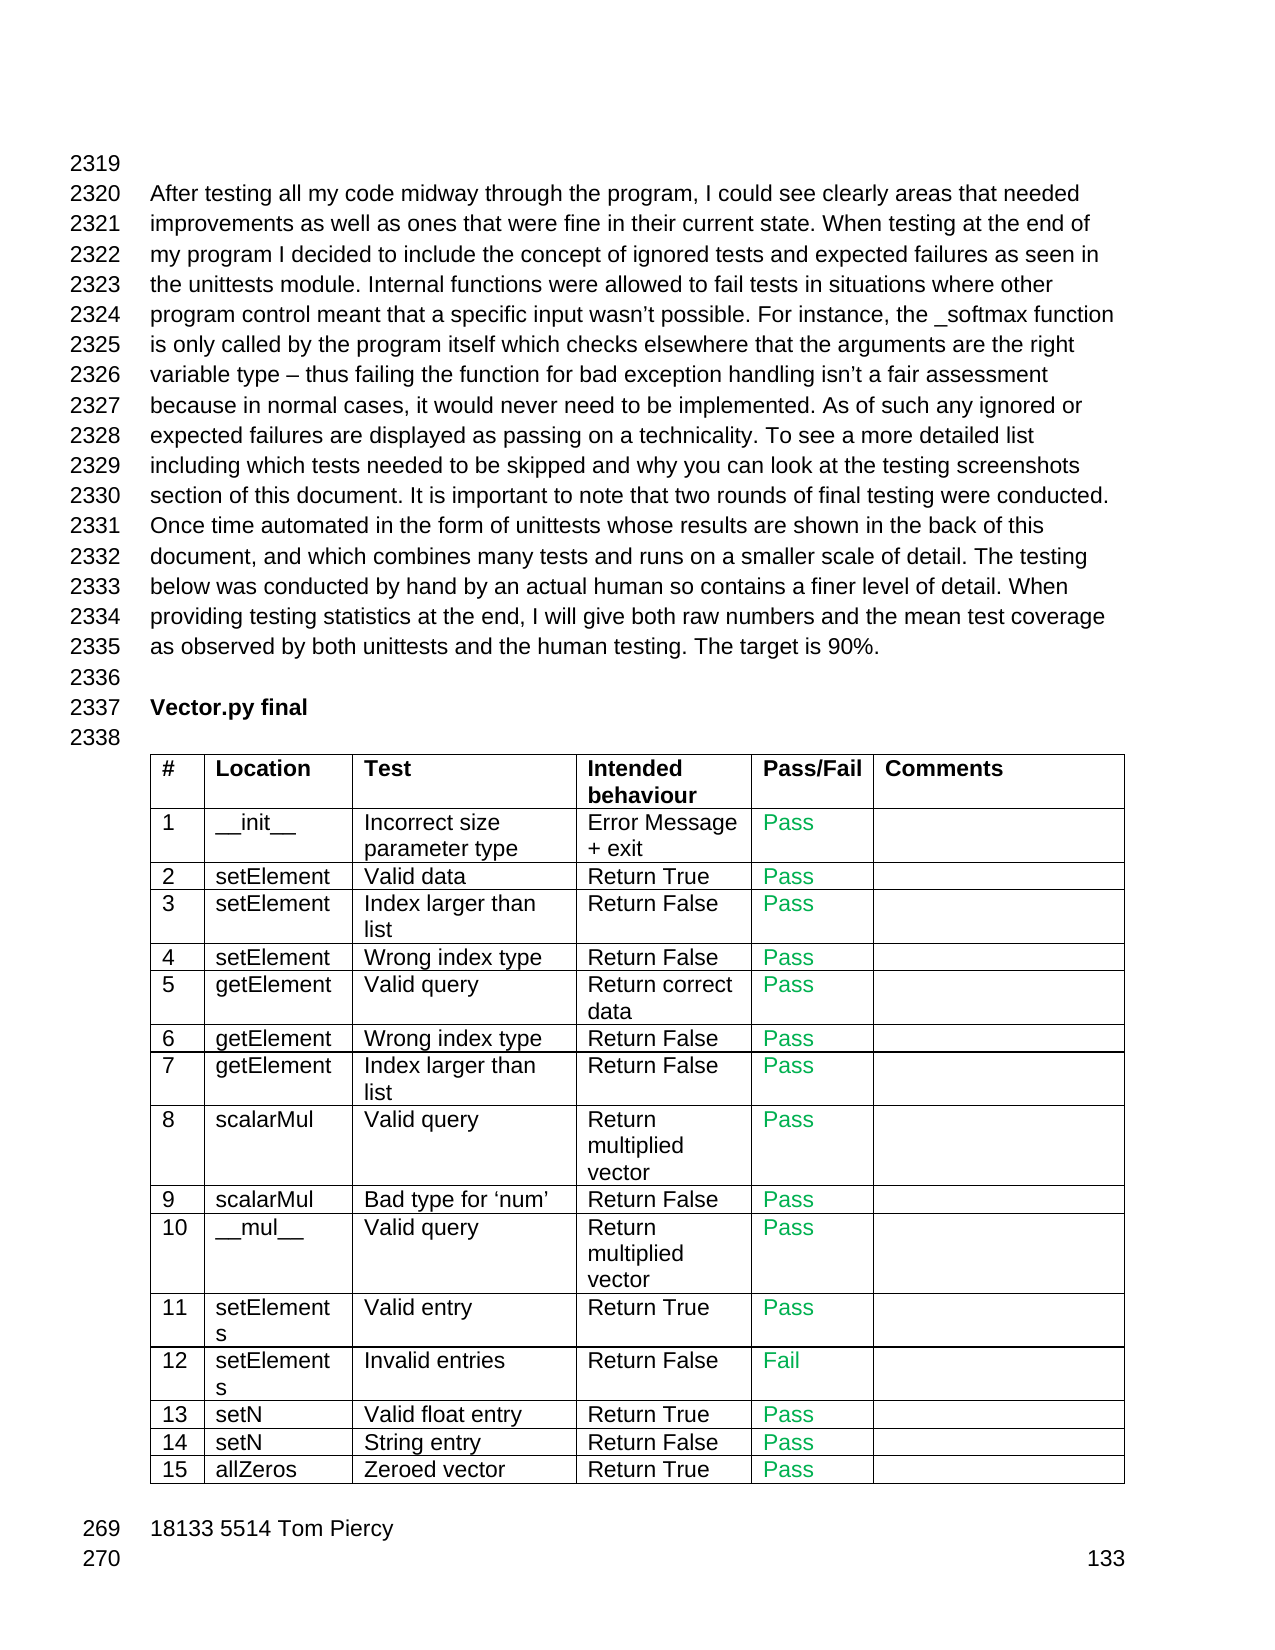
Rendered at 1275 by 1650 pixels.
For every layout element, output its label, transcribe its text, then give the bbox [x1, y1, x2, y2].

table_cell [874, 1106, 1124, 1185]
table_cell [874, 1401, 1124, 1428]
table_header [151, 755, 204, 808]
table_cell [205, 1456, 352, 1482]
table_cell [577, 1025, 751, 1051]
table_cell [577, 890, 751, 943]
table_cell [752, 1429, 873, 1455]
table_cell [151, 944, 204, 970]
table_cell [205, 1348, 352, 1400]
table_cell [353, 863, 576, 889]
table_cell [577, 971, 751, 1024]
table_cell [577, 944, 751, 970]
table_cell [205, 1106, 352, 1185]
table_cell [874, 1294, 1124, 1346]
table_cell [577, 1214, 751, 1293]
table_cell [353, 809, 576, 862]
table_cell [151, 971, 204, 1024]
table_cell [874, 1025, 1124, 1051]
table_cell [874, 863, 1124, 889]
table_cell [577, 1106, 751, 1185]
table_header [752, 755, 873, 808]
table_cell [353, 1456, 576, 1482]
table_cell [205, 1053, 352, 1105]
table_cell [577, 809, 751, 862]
text Vector.py final [150, 694, 1125, 720]
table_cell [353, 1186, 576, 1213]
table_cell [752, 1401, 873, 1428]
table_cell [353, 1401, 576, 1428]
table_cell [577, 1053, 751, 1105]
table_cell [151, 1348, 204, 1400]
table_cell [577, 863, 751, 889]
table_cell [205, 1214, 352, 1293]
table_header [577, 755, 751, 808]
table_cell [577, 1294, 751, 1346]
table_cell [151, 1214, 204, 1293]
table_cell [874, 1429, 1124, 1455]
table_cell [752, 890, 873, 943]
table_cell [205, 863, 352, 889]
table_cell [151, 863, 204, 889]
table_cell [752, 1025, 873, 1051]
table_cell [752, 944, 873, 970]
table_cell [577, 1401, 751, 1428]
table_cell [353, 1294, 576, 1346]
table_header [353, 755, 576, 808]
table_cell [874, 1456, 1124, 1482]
text After testing all my code midway through the program, I could see clearly areas that needed improvements as well as ones that were fine in their current state. When testing at the end of my program I decided to include the concept of ignored tests and expected failures as seen in the unittests module. Internal functions were allowed to fail tests in situations where other program control meant that a specific input wasn’t possible. For instance, the _softmax function is only called by the program itself which checks elsewhere that the arguments are the right variable type – thus failing the function for bad exception handling isn’t a fair assessment because in normal cases, it would never need to be implemented. As of such any ignored or expected failures are displayed as passing on a technicality. To see a more detailed list including which tests needed to be skipped and why you can look at the testing screenshots section of this document. It is important to note that two rounds of final testing were conducted. Once time automated in the form of unittests whose results are shown in the back of this document, and which combines many tests and runs on a smaller scale of detail. The testing below was conducted by hand by an actual human so contains a finer level of detail. When providing testing statistics at the end, I will give both raw numbers and the mean test coverage as observed by both unittests and the human testing. The target is 90%. [150, 180, 1125, 660]
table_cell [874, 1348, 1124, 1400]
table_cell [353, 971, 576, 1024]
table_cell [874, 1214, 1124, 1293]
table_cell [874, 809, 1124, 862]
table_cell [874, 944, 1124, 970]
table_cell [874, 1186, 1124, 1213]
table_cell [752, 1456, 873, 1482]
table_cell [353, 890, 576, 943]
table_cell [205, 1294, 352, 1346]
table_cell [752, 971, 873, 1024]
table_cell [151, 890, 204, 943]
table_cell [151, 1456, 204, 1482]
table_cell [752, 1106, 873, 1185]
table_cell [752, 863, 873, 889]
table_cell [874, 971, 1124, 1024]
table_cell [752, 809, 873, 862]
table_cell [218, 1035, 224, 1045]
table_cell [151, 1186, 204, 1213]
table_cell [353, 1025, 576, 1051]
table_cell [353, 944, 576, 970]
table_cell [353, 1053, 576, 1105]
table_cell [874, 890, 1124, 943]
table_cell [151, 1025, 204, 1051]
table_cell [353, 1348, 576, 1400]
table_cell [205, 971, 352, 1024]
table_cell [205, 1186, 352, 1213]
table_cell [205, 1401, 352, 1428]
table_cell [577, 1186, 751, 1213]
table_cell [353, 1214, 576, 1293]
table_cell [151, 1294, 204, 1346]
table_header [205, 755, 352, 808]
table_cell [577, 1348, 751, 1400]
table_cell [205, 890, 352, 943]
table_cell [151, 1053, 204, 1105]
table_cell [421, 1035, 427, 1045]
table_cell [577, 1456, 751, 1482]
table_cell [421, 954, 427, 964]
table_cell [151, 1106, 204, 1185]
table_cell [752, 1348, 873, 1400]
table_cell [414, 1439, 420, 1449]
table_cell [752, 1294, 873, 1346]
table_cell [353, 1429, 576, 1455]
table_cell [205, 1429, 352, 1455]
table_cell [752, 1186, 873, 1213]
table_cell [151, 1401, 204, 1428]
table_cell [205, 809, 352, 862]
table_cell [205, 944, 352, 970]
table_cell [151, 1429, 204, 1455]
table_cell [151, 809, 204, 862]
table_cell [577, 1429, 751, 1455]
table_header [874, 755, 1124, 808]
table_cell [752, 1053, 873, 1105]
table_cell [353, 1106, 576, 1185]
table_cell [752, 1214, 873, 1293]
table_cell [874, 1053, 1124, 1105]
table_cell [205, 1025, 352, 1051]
